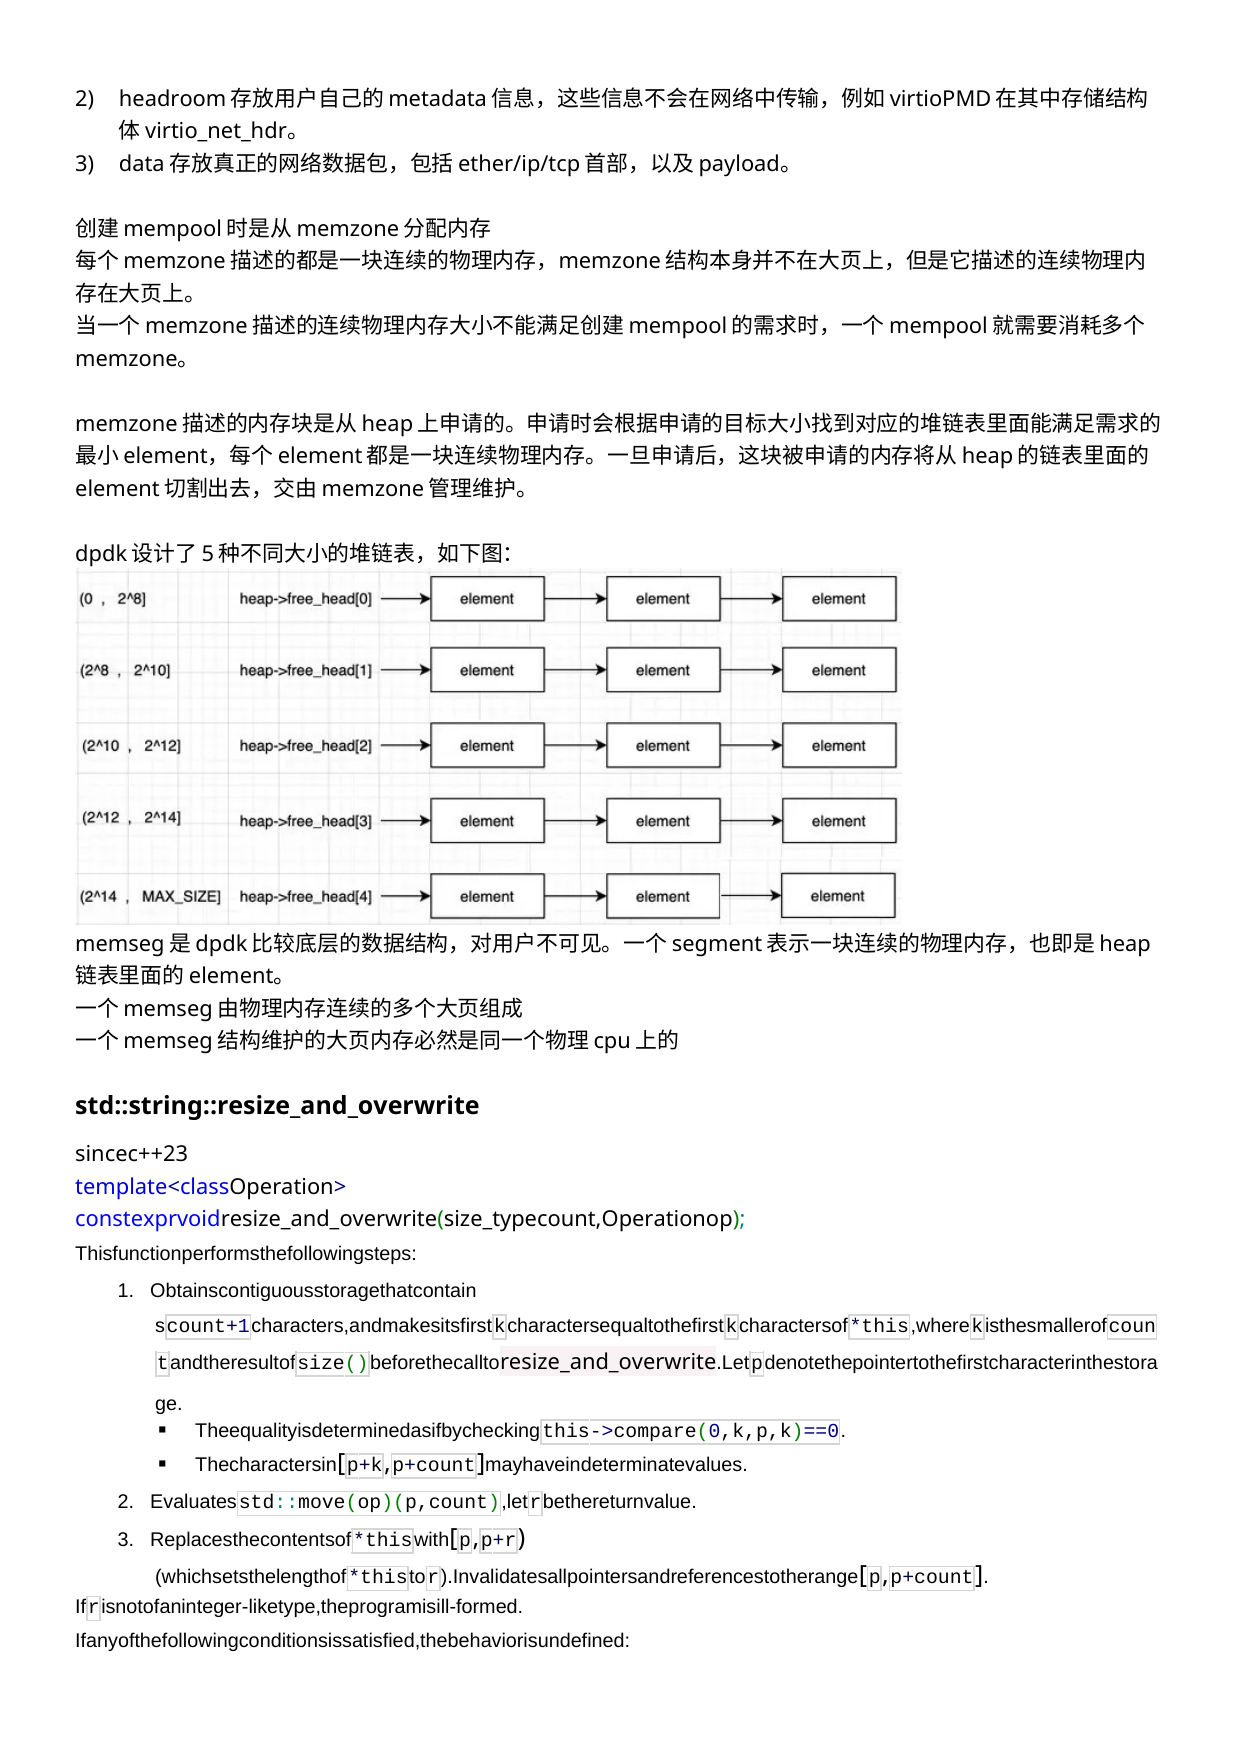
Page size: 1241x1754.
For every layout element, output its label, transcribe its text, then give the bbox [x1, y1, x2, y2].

text dpdk设计了5种不同大小的堆链表，如下图： [75, 536, 1165, 568]
text 一个memseg由物理内存连续的多个大页组成 [75, 991, 1165, 1023]
text memseg是dpdk比较底层的数据结构，对用户不可见。一个segment表示一块连续的物理内存，也即是heap链表里面的element。 [75, 926, 1165, 991]
text memzone描述的内存块是从heap上申请的。申请时会根据申请的目标大小找到对应的堆链表里面能满足需求的最小element，每个element都是一块连续物理内存。一旦申请后，这块被申请的内存将从heap的链表里面的element切割出去，交由memzone管理维护。 [75, 406, 1165, 503]
list Evaluatesstd::move(op)(p,count),letrbethereturnvalue. [117, 1479, 1165, 1516]
text sincec++23 [75, 1137, 1165, 1169]
list Replacesthecontentsof*thiswith[p,p+r)(whichsetsthelengthof*thistor).Invalidatesallpointersandreferencestotherange[p,p+count]. [117, 1516, 1165, 1591]
list data存放真正的网络数据包，包括ether/ip/tcp首部，以及payload。 [75, 146, 1165, 178]
text Ifanyofthefollowingconditionsissatisfied,thebehaviorisundefined: [75, 1621, 1165, 1651]
text 当一个memzone描述的连续物理内存大小不能满足创建mempool的需求时，一个mempool就需要消耗多个memzone。 [75, 308, 1165, 373]
text 创建mempool时是从memzone分配内存 [75, 211, 1165, 243]
list headroom存放用户自己的metadata信息，这些信息不会在网络中传输，例如virtioPMD在其中存储结构体virtio_net_hdr。 [75, 81, 1165, 146]
text 一个memseg结构维护的大页内存必然是同一个物理cpu上的 [75, 1023, 1165, 1056]
text template<classOperation> constexprvoidresize_and_overwrite(size_typecount,Operationop); [75, 1169, 1165, 1234]
text Thisfunctionperformsthefollowingsteps: [75, 1234, 1165, 1264]
text Ifrisnotofaninteger-liketype,theprogramisill-formed. [75, 1591, 1165, 1621]
text std::string::resize_and_overwrite [75, 1072, 1165, 1137]
list Thecharactersin[p+k,p+count]mayhaveindeterminatevalues. [157, 1444, 1165, 1479]
list Theequalityisdeterminedasifbycheckingthis->compare(0,k,p,k)==0. [157, 1414, 1165, 1444]
picture [75, 568, 903, 925]
list Obtainscontiguousstoragethatcontainscount+1characters,andmakesitsfirstkcharactersequaltothefirstkcharactersof*this,wherekisthesmallerofcountandtheresultofsize()beforethecalltoresize_and_overwrite.Letpdenotethepointertothefirstcharacterinthestorage. [117, 1264, 1165, 1414]
text 每个memzone描述的都是一块连续的物理内存，memzone结构本身并不在大页上，但是它描述的连续物理内存在大页上。 [75, 243, 1165, 308]
